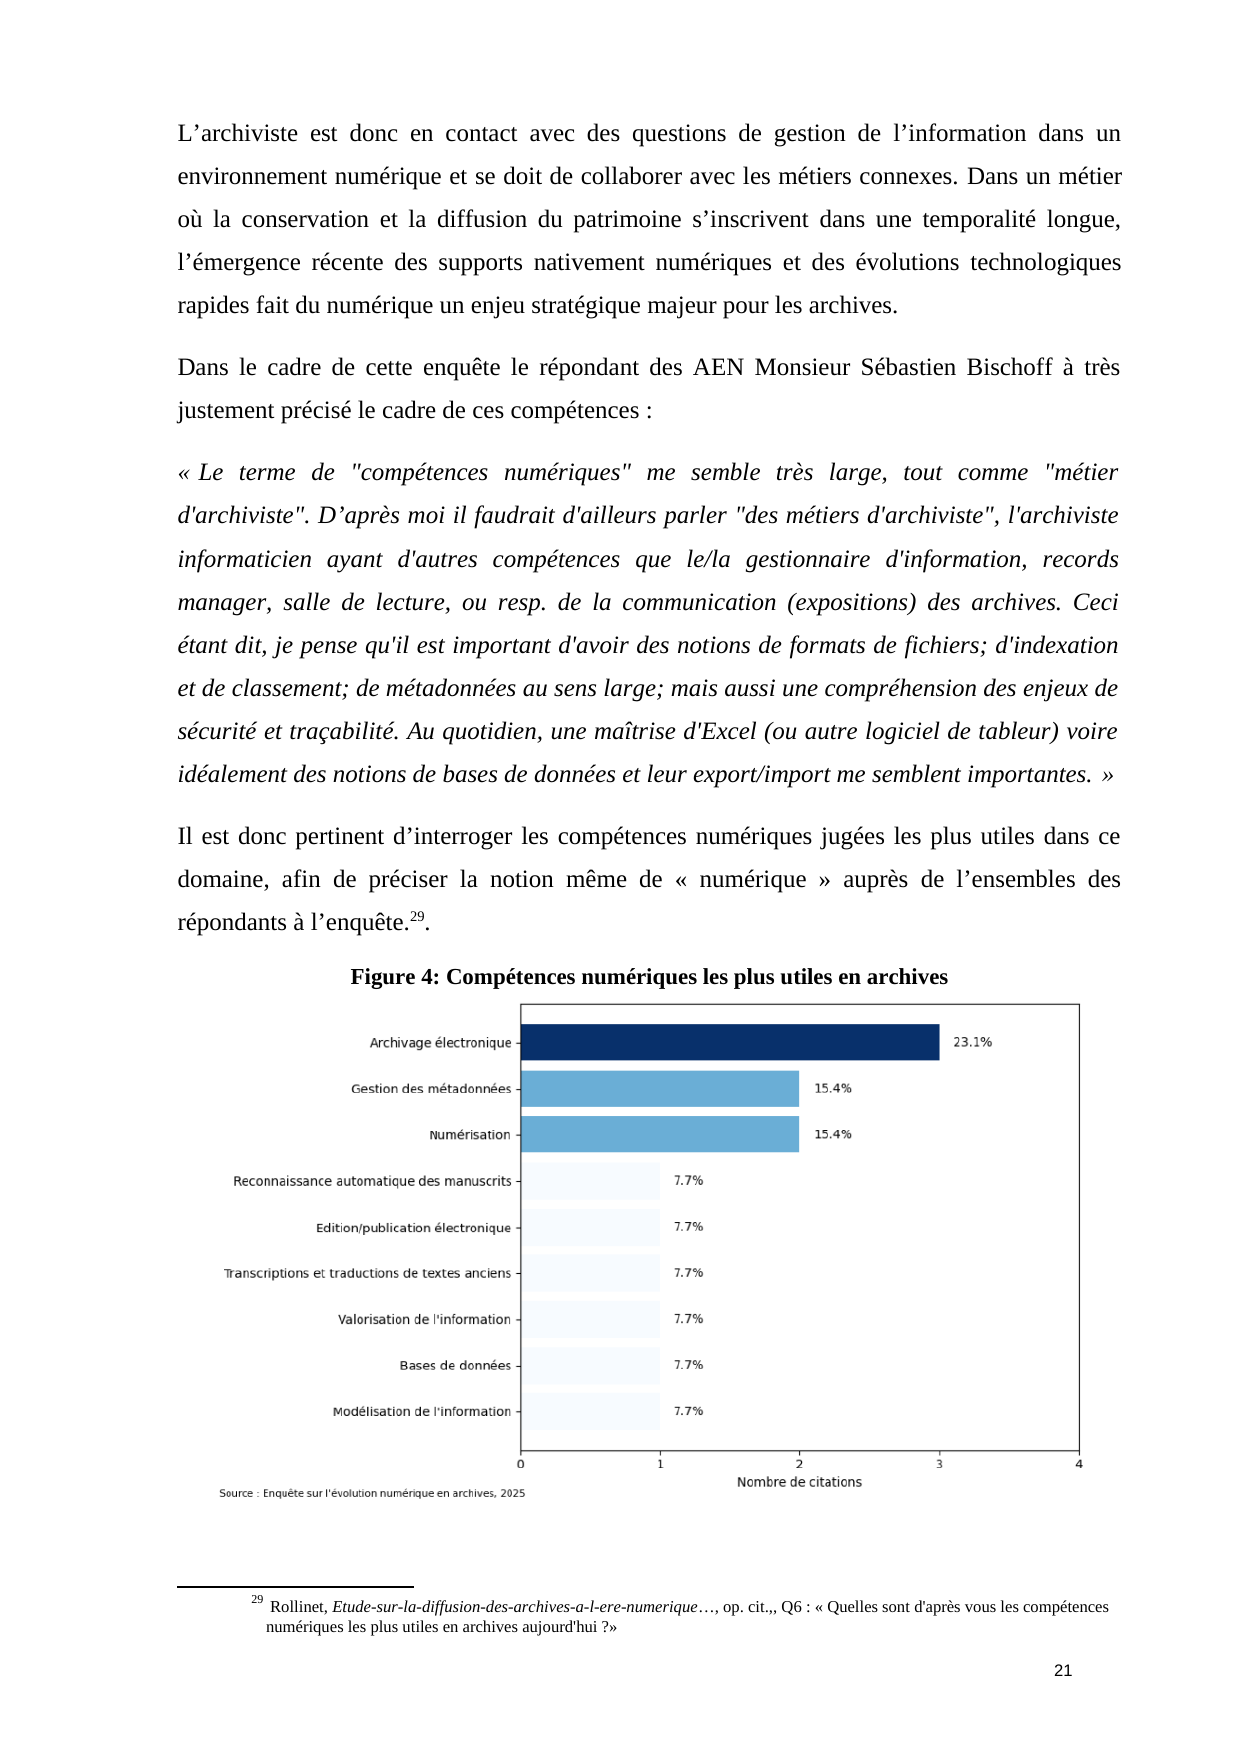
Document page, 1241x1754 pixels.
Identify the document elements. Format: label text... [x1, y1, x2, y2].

text « Le terme de "compétences numériques" me semble très large, tout comme "métier d'archiviste". D’après moi il faudrait d'ailleurs parler "des métiers d'archiviste", l'archiviste informaticien ayant d'autres compétences que le/la gestionnaire d'information, records manager, salle de lecture, ou resp. de la communication (expositions) des archives. Ceci étant dit, je pense qu'il est important d'avoir des notions de formats de fichiers; d'indexation et de classement; de métadonnées au sens large; mais aussi une compréhension des enjeux de sécurité et traçabilité. Au quotidien, une maîtrise d'Excel (ou autre logiciel de tableur) voire idéalement des notions de bases de données et leur export/import me semblent importantes. » [177, 457, 1122, 788]
text Il est donc pertinent d’interroger les compétences numériques jugées les plus utiles dans ce domaine, afin de préciser la notion même de « numérique » auprès de l’ensembles des répondants à l’enquête.. [177, 821, 1122, 936]
text L’archiviste est donc en contact avec des questions de gestion de l’information dans un environnement numérique et se doit de collaborer avec les métiers connexes. Dans un métier où la conservation et la diffusion du patrimoine s’inscrivent dans une temporalité longue, l’émergence récente des supports nativement numériques et des évolutions technologiques rapides fait du numérique un enjeu stratégique majeur pour les archives. [177, 118, 1122, 319]
picture [210, 1002, 1090, 1507]
text Figure 4: Compétences numériques les plus utiles en archives [177, 963, 1122, 989]
text Dans le cadre de cette enquête le répondant des AEN Monsieur Sébastien Bischoff à très justement précisé le cadre de ces compétences : [177, 352, 1122, 424]
